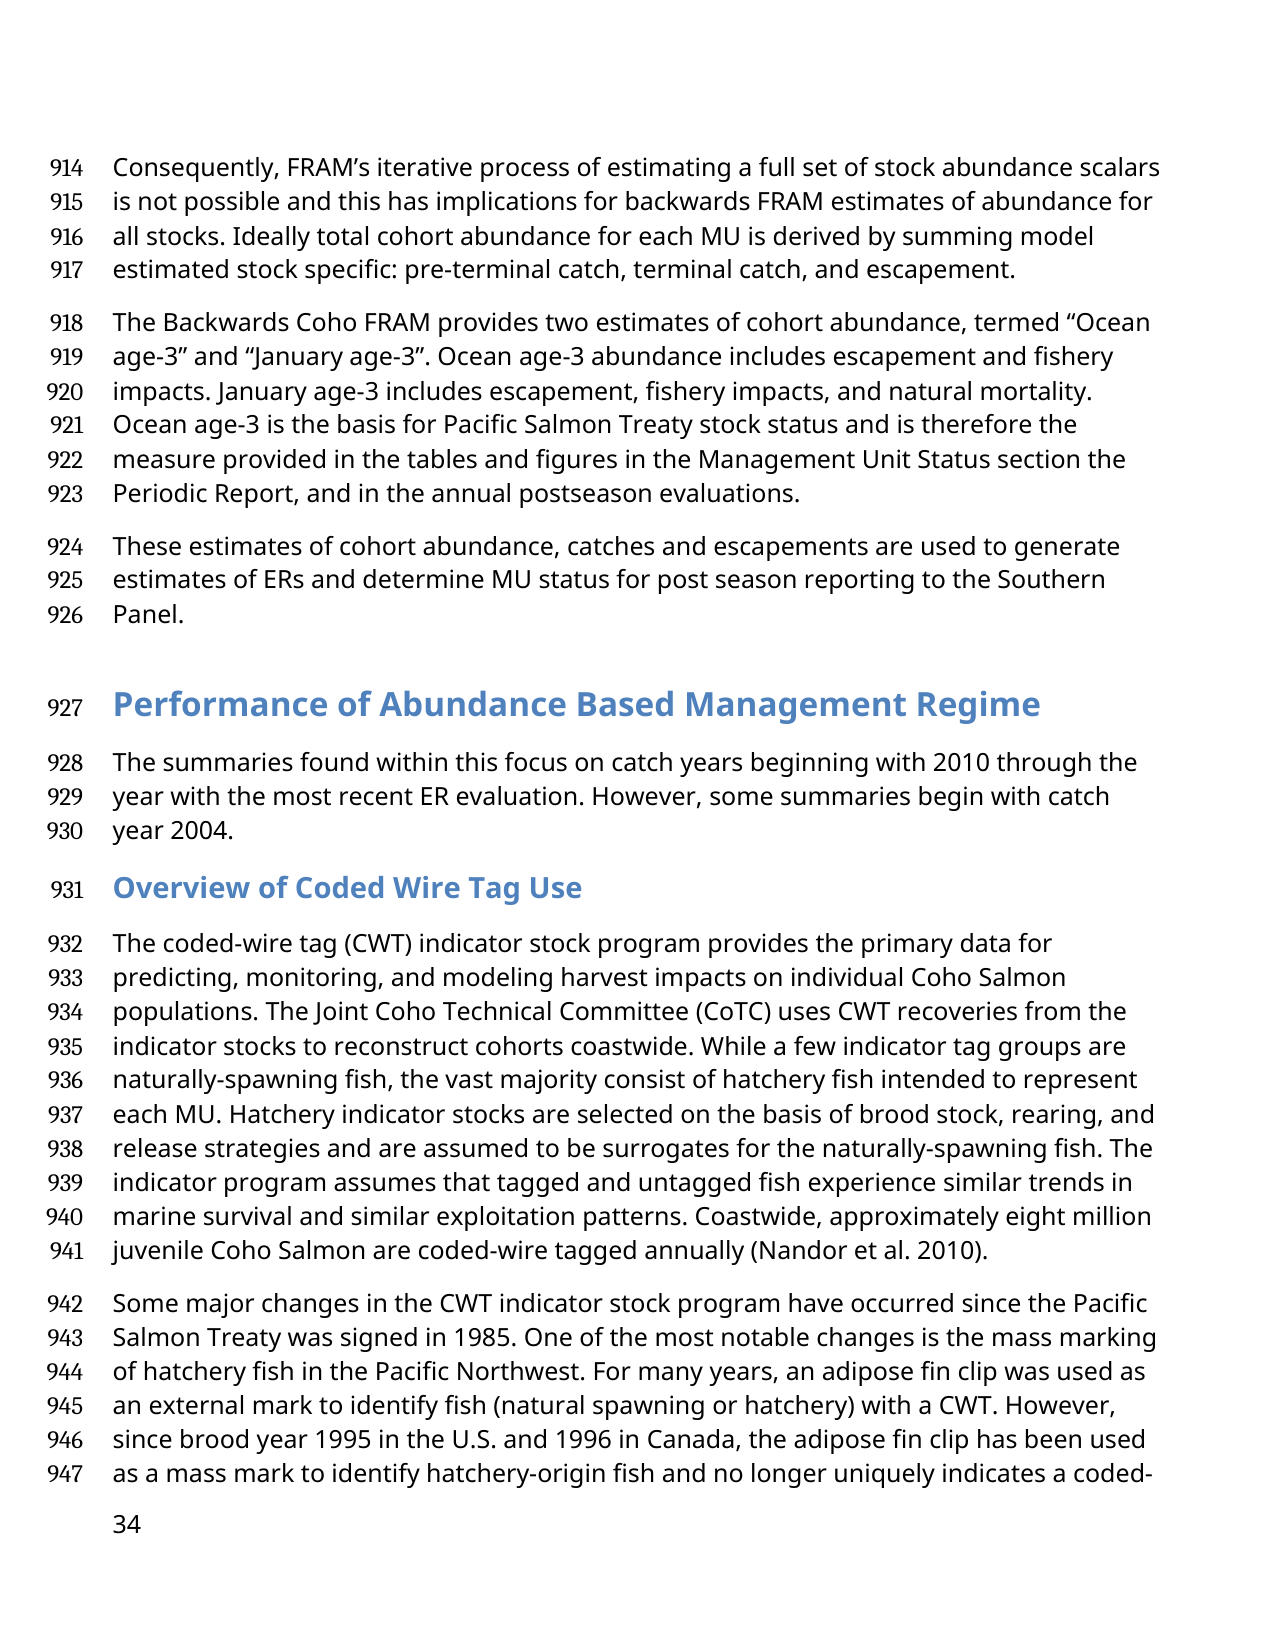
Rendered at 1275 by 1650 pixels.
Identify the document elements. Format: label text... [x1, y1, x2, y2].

subtitle Performance of Abundance Based Management Regime [112, 680, 1162, 726]
text These estimates of cohort abundance, catches and escapements are used to generate estimates of ERs and determine MU status for post season reporting to the Southern Panel. [112, 528, 1162, 630]
text The summaries found within this focus on catch years beginning with 2010 through the year with the most recent ER evaluation. However, some summaries begin with catch year 2004. [112, 744, 1162, 847]
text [112, 1285, 1162, 1490]
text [112, 150, 1162, 286]
text The Backwards Coho FRAM provides two estimates of cohort abundance, termed “Ocean age-3” and “January age-3”. Ocean age-3 abundance includes escapement and fishery impacts. January age-3 includes escapement, fishery impacts, and natural mortality. Ocean age-3 is the basis for Pacific Salmon Treaty stock status and is therefore the measure provided in the tables and figures in the Management Unit Status section the Periodic Report, and in the annual postseason evaluations. [112, 305, 1162, 509]
text The coded-wire tag (CWT) indicator stock program provides the primary data for predicting, monitoring, and modeling harvest impacts on individual Coho Salmon populations. The Joint Coho Technical Committee (CoTC) uses CWT recoveries from the indicator stocks to reconstruct cohorts coastwide. While a few indicator tag groups are naturally-spawning fish, the vast majority consist of hatchery fish intended to represent each MU. Hatchery indicator stocks are selected on the basis of brood stock, rearing, and release strategies and are assumed to be surrogates for the naturally-spawning fish. The indicator program assumes that tagged and untagged fish experience similar trends in marine survival and similar exploitation patterns. Coastwide, approximately eight million juvenile Coho Salmon are coded-wire tagged annually (Nandor et al. 2010). [112, 926, 1162, 1267]
subtitle Overview of Coded Wire Tag Use [112, 867, 1162, 907]
